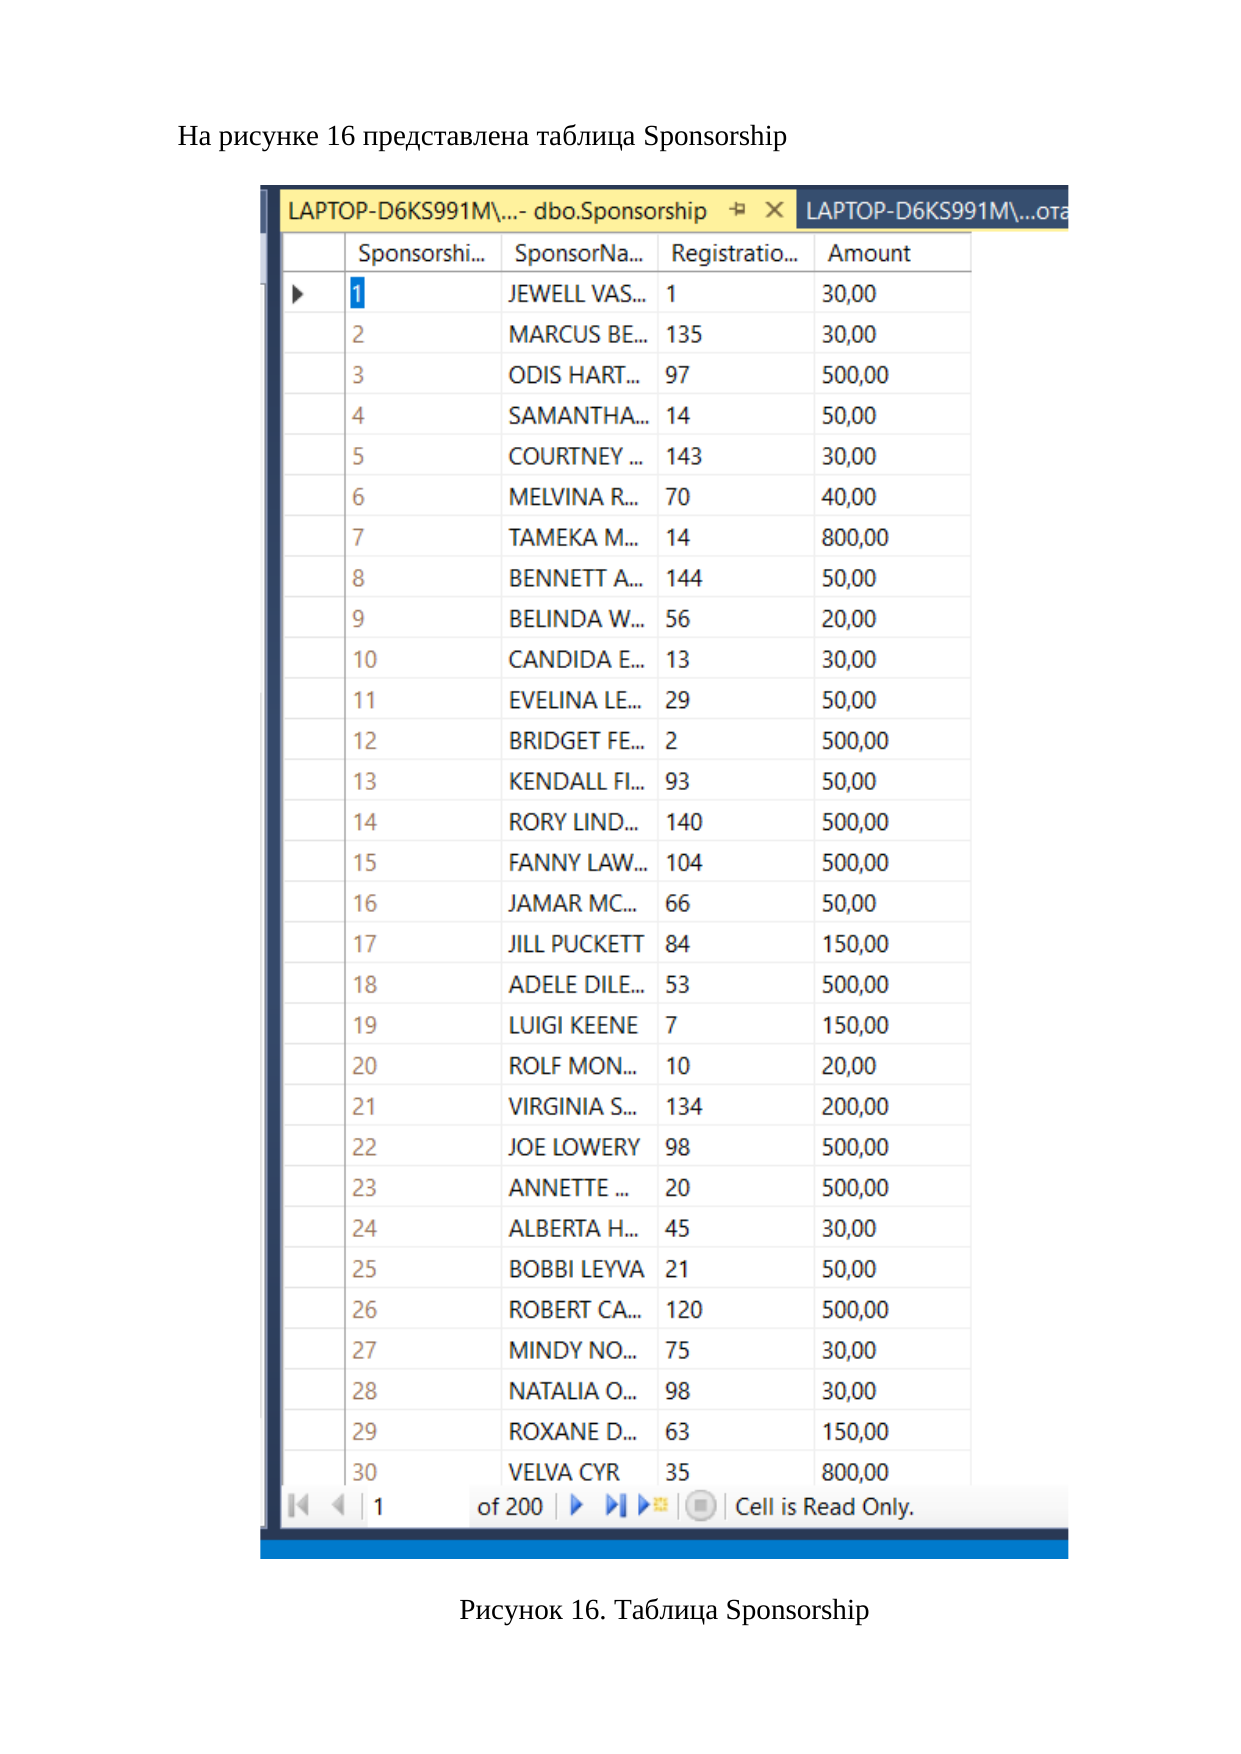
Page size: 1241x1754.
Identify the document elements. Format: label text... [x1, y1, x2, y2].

text На рисунке 16 представлена таблица Sponsorship [177, 118, 1152, 152]
picture [260, 185, 1069, 1559]
text Рисунок 16. Таблица Sponsorship [177, 1592, 1152, 1626]
